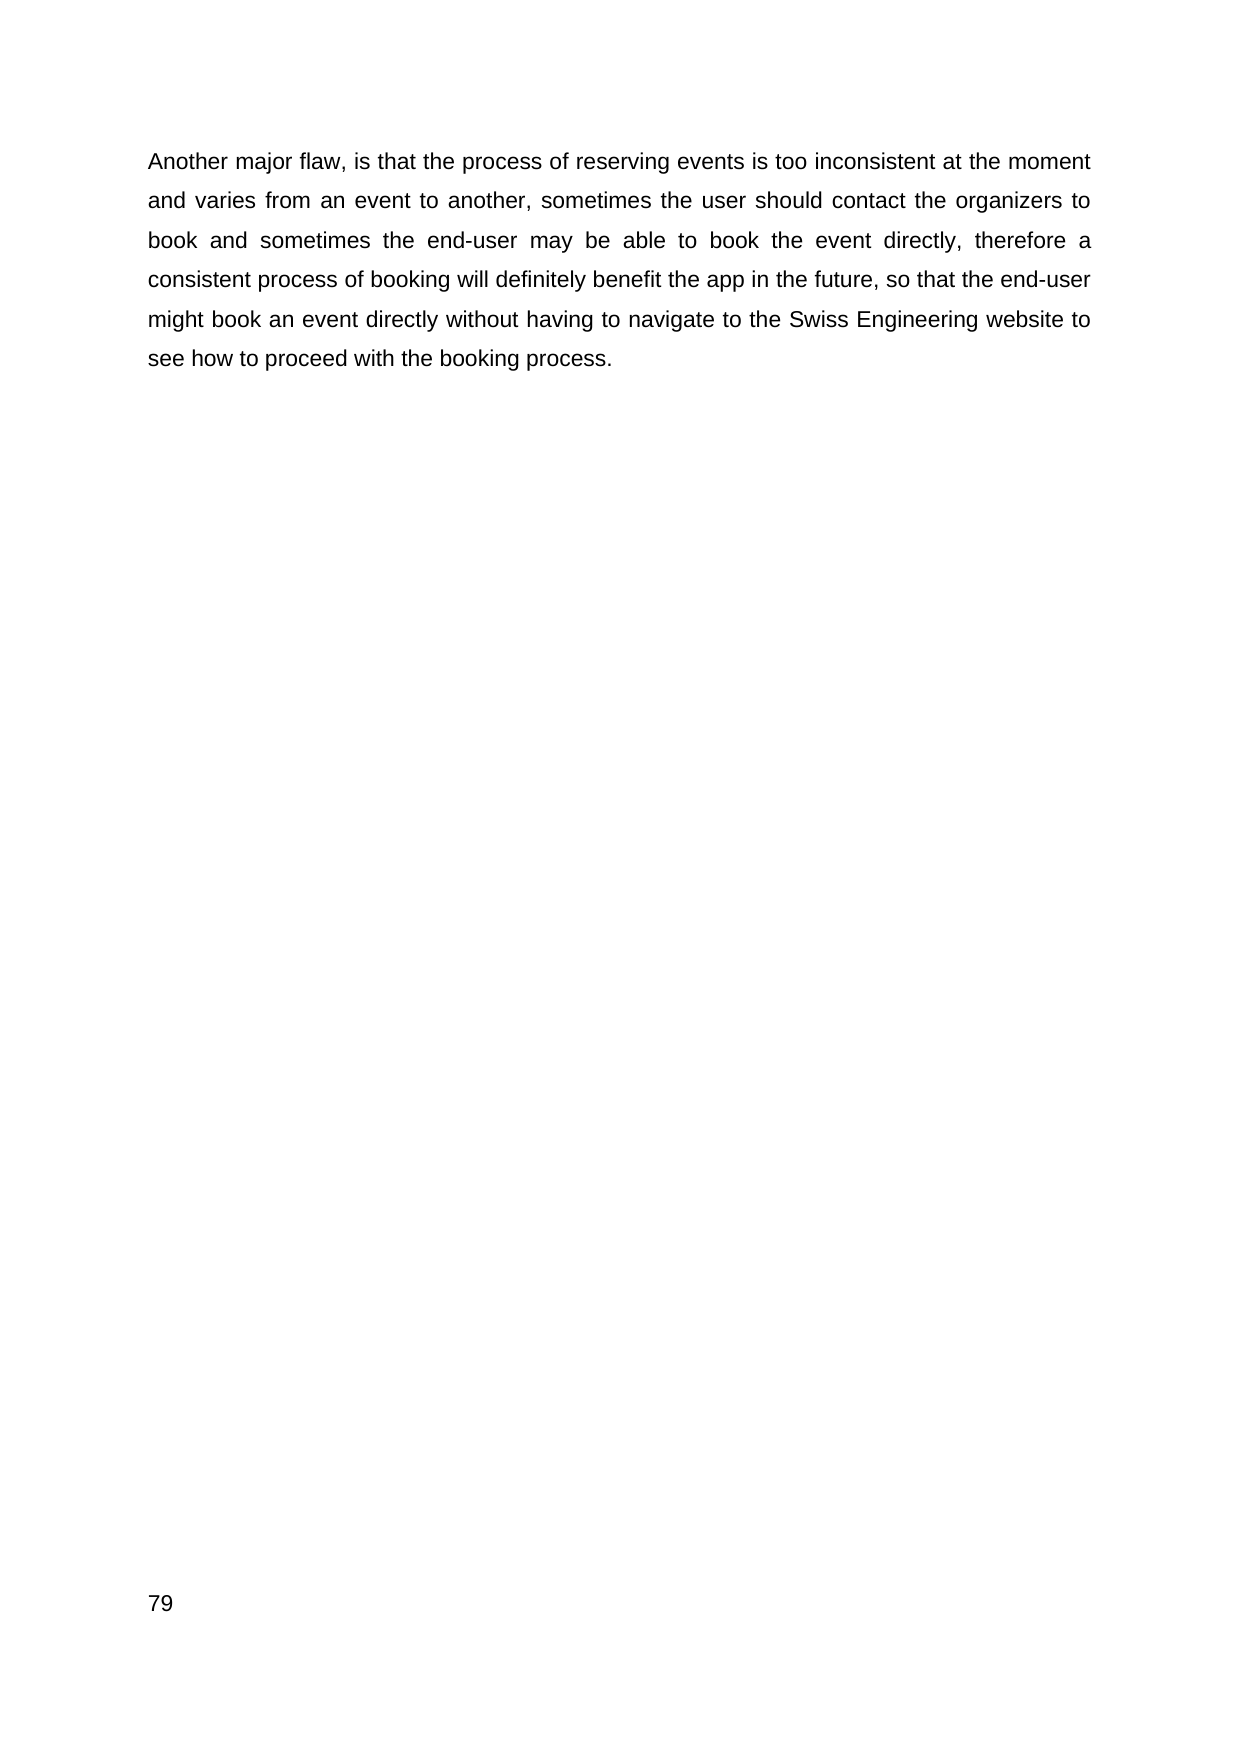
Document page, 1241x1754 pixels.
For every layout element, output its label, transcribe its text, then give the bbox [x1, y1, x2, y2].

text Another major flaw, is that the process of reserving events is too inconsistent at the moment and varies from an event to another, sometimes the user should contact the organizers to book and sometimes the end-user may be able to book the event directly, therefore a consistent process of booking will definitely benefit the app in the future, so that the end-user might book an event directly without having to navigate to the Swiss Engineering website to see how to proceed with the booking process. [148, 148, 1093, 371]
